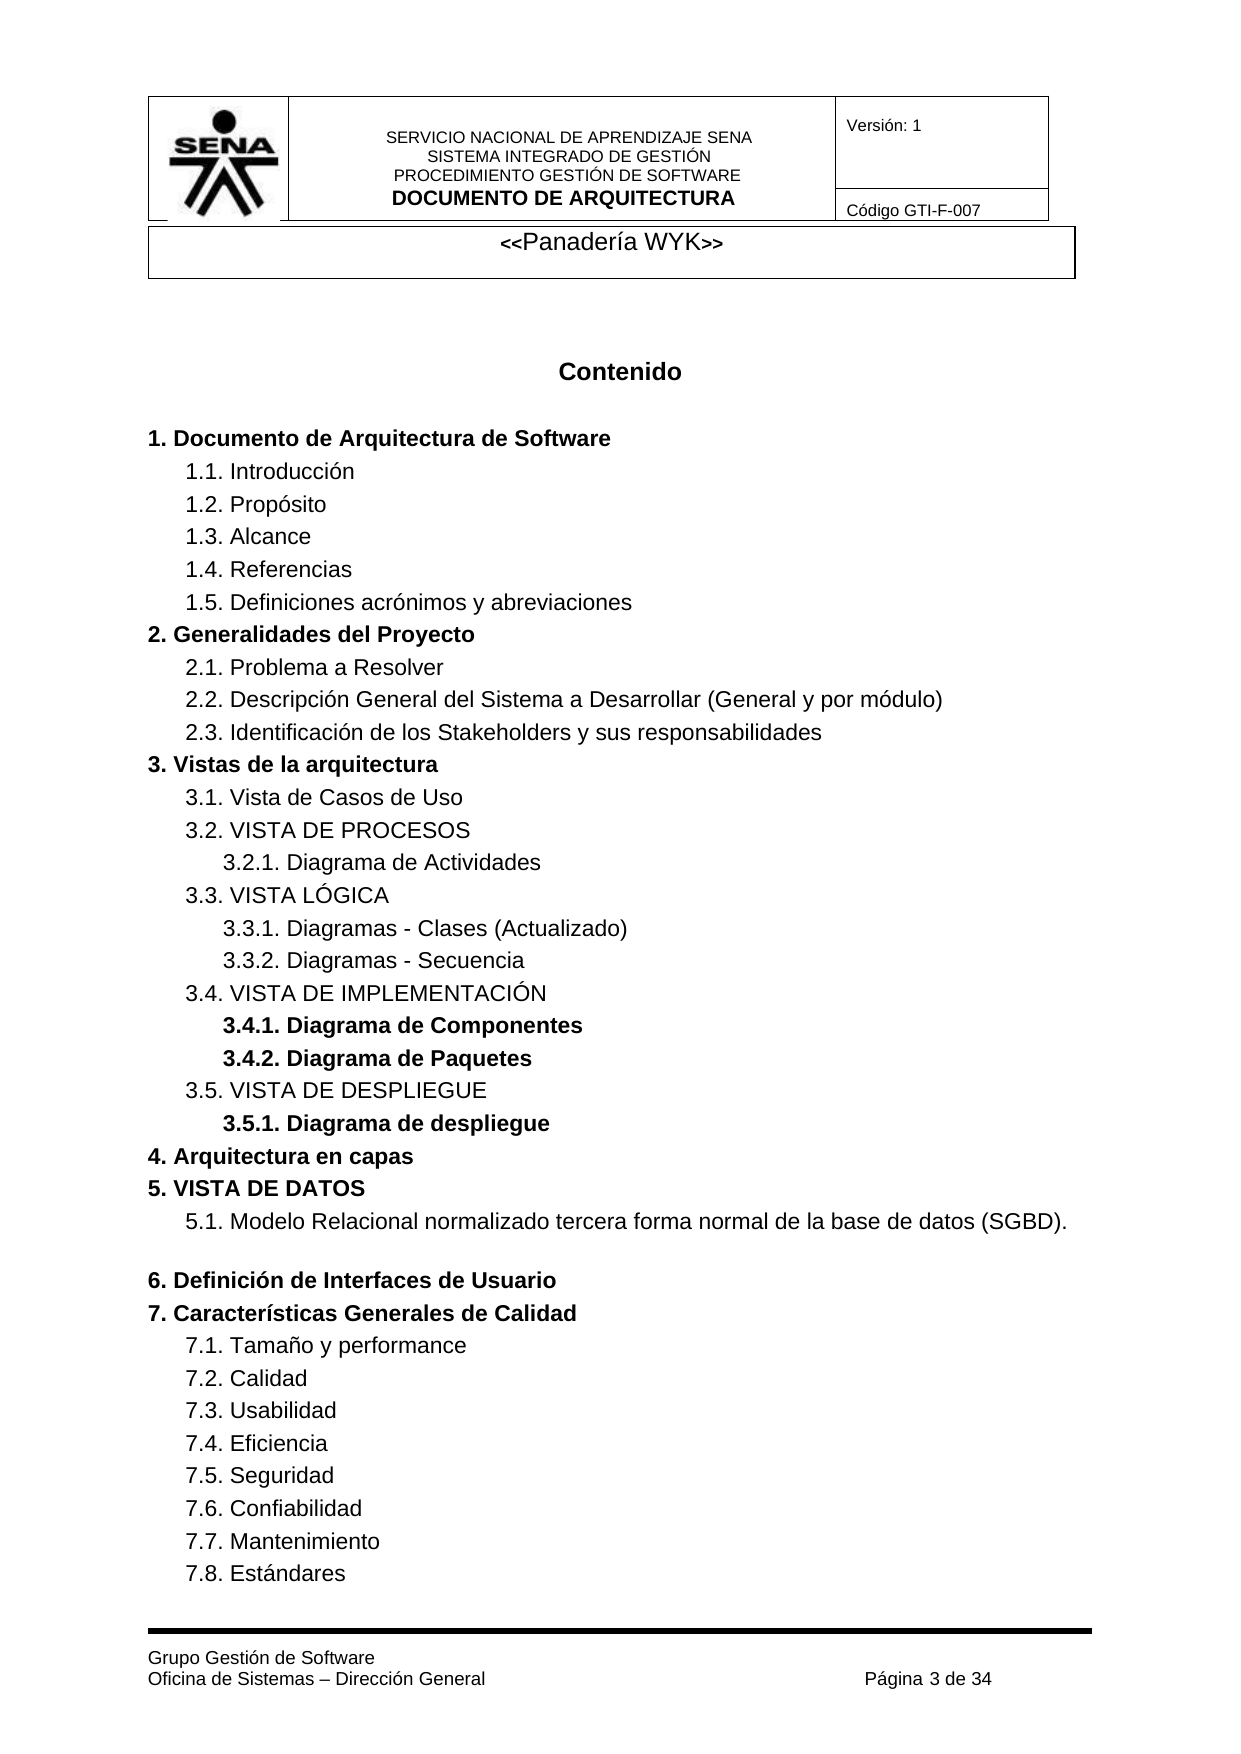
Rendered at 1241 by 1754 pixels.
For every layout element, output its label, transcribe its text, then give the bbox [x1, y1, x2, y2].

picture [167, 106, 281, 221]
text Contenido [148, 357, 1092, 386]
